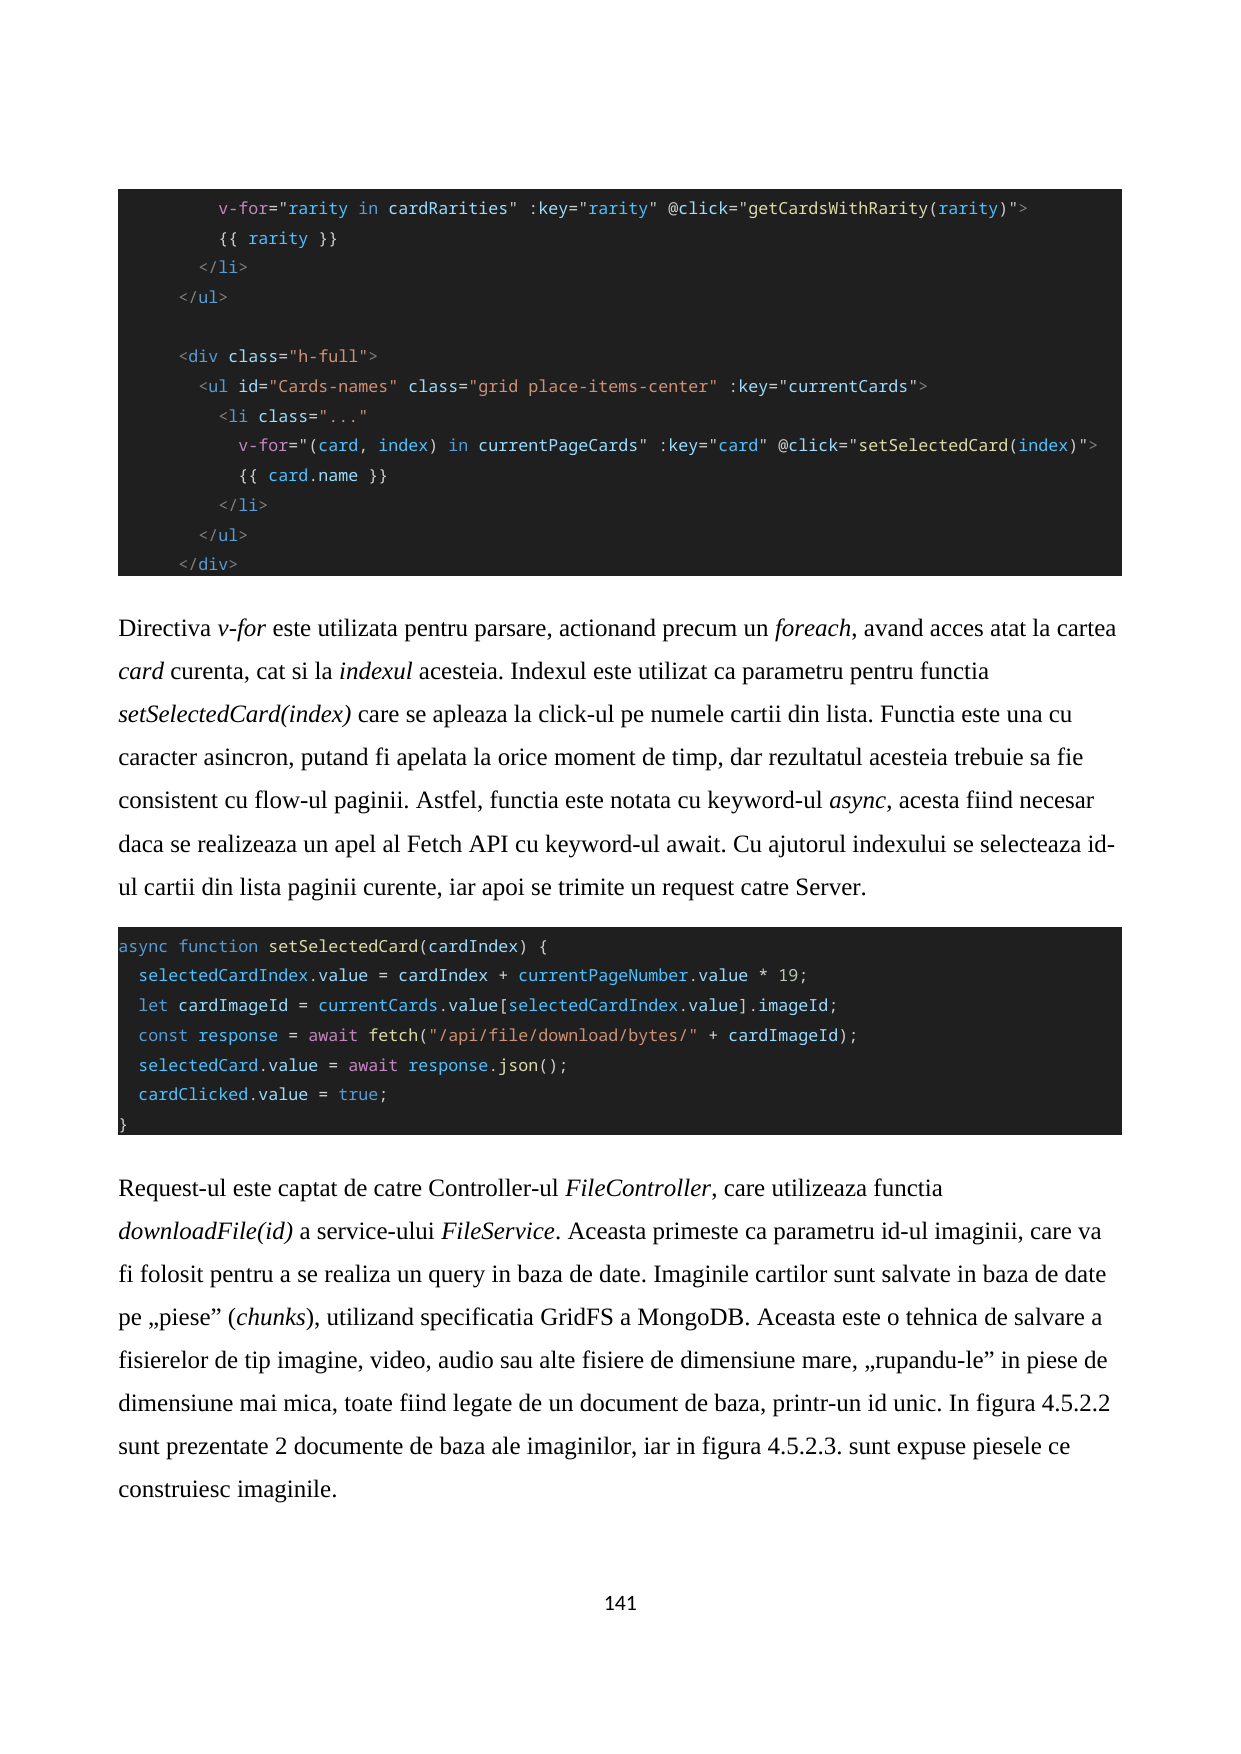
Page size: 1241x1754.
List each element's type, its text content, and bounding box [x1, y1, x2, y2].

text v-for="rarity in cardRarities" :key="rarity" @click="getCardsWithRarity(rarity)"> [118, 189, 1122, 219]
text </ul> [118, 279, 1122, 308]
text const response = await fetch("/api/file/download/bytes/" + cardImageId); [118, 1016, 1122, 1046]
text async function setSelectedCard(cardIndex) { [118, 927, 1122, 957]
text Directiva v-for este utilizata pentru parsare, actionand precum un foreach, avand acces atat la cartea card curenta, cat si la indexul acesteia. Indexul este utilizat ca parametru pentru functia setSelectedCard(index) care se apleaza la click-ul pe numele cartii din lista. Functia este una cu caracter asincron, putand fi apelata la orice moment de timp, dar rezultatul acesteia trebuie sa fie consistent cu flow-ul paginii. Astfel, functia este notata cu keyword-ul async, acesta fiind necesar daca se realizeaza un apel al Fetch API cu keyword-ul await. Cu ajutorul indexului se selecteaza id-ul cartii din lista paginii curente, iar apoi se trimite un request catre Server. [118, 613, 1122, 901]
text <li class="..." [118, 397, 1122, 427]
text </li> [118, 486, 1122, 516]
text let cardImageId = currentCards.value[selectedCardIndex.value].imageId; [118, 987, 1122, 1016]
text selectedCard.value = await response.json(); [118, 1046, 1122, 1076]
text </li> [118, 249, 1122, 279]
text <div class="h-full"> [118, 338, 1122, 368]
text </div> [118, 546, 1122, 576]
text <ul id="Cards-names" class="grid place-items-center" :key="currentCards"> [118, 368, 1122, 397]
text cardClicked.value = true; [118, 1076, 1122, 1106]
text {{ card.name }} [118, 457, 1122, 486]
text </ul> [118, 516, 1122, 546]
text selectedCardIndex.value = cardIndex + currentPageNumber.value * 19; [118, 957, 1122, 987]
text Request-ul este captat de catre Controller-ul FileController, care utilizeaza functia downloadFile(id) a service-ului FileService. Aceasta primeste ca parametru id-ul imaginii, care va fi folosit pentru a se realiza un query in baza de date. Imaginile cartilor sunt salvate in baza de date pe „piese” (chunks), utilizand specificatia GridFS a MongoDB. Aceasta este o tehnica de salvare a fisierelor de tip imagine, video, audio sau alte fisiere de dimensiune mare, „rupandu-le” in piese de dimensiune mai mica, toate fiind legate de un document de baza, printr-un id unic. In figura 4.5.2.2 sunt prezentate 2 documente de baza ale imaginilor, iar in figura 4.5.2.3. sunt expuse piesele ce construiesc imaginile. [118, 1173, 1122, 1503]
text {{ rarity }} [118, 219, 1122, 249]
text } [118, 1106, 1122, 1135]
text v-for="(card, index) in currentPageCards" :key="card" @click="setSelectedCard(index)"> [118, 427, 1122, 457]
